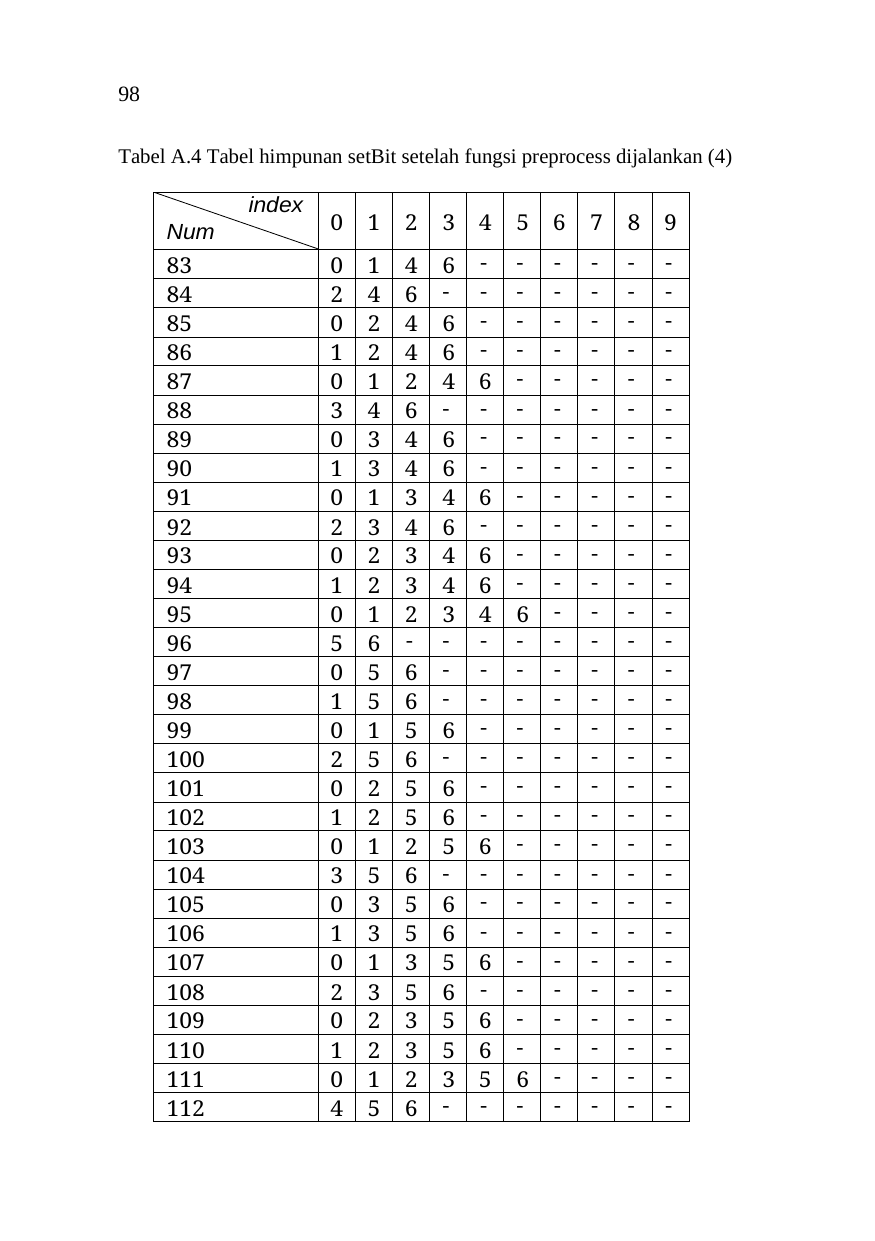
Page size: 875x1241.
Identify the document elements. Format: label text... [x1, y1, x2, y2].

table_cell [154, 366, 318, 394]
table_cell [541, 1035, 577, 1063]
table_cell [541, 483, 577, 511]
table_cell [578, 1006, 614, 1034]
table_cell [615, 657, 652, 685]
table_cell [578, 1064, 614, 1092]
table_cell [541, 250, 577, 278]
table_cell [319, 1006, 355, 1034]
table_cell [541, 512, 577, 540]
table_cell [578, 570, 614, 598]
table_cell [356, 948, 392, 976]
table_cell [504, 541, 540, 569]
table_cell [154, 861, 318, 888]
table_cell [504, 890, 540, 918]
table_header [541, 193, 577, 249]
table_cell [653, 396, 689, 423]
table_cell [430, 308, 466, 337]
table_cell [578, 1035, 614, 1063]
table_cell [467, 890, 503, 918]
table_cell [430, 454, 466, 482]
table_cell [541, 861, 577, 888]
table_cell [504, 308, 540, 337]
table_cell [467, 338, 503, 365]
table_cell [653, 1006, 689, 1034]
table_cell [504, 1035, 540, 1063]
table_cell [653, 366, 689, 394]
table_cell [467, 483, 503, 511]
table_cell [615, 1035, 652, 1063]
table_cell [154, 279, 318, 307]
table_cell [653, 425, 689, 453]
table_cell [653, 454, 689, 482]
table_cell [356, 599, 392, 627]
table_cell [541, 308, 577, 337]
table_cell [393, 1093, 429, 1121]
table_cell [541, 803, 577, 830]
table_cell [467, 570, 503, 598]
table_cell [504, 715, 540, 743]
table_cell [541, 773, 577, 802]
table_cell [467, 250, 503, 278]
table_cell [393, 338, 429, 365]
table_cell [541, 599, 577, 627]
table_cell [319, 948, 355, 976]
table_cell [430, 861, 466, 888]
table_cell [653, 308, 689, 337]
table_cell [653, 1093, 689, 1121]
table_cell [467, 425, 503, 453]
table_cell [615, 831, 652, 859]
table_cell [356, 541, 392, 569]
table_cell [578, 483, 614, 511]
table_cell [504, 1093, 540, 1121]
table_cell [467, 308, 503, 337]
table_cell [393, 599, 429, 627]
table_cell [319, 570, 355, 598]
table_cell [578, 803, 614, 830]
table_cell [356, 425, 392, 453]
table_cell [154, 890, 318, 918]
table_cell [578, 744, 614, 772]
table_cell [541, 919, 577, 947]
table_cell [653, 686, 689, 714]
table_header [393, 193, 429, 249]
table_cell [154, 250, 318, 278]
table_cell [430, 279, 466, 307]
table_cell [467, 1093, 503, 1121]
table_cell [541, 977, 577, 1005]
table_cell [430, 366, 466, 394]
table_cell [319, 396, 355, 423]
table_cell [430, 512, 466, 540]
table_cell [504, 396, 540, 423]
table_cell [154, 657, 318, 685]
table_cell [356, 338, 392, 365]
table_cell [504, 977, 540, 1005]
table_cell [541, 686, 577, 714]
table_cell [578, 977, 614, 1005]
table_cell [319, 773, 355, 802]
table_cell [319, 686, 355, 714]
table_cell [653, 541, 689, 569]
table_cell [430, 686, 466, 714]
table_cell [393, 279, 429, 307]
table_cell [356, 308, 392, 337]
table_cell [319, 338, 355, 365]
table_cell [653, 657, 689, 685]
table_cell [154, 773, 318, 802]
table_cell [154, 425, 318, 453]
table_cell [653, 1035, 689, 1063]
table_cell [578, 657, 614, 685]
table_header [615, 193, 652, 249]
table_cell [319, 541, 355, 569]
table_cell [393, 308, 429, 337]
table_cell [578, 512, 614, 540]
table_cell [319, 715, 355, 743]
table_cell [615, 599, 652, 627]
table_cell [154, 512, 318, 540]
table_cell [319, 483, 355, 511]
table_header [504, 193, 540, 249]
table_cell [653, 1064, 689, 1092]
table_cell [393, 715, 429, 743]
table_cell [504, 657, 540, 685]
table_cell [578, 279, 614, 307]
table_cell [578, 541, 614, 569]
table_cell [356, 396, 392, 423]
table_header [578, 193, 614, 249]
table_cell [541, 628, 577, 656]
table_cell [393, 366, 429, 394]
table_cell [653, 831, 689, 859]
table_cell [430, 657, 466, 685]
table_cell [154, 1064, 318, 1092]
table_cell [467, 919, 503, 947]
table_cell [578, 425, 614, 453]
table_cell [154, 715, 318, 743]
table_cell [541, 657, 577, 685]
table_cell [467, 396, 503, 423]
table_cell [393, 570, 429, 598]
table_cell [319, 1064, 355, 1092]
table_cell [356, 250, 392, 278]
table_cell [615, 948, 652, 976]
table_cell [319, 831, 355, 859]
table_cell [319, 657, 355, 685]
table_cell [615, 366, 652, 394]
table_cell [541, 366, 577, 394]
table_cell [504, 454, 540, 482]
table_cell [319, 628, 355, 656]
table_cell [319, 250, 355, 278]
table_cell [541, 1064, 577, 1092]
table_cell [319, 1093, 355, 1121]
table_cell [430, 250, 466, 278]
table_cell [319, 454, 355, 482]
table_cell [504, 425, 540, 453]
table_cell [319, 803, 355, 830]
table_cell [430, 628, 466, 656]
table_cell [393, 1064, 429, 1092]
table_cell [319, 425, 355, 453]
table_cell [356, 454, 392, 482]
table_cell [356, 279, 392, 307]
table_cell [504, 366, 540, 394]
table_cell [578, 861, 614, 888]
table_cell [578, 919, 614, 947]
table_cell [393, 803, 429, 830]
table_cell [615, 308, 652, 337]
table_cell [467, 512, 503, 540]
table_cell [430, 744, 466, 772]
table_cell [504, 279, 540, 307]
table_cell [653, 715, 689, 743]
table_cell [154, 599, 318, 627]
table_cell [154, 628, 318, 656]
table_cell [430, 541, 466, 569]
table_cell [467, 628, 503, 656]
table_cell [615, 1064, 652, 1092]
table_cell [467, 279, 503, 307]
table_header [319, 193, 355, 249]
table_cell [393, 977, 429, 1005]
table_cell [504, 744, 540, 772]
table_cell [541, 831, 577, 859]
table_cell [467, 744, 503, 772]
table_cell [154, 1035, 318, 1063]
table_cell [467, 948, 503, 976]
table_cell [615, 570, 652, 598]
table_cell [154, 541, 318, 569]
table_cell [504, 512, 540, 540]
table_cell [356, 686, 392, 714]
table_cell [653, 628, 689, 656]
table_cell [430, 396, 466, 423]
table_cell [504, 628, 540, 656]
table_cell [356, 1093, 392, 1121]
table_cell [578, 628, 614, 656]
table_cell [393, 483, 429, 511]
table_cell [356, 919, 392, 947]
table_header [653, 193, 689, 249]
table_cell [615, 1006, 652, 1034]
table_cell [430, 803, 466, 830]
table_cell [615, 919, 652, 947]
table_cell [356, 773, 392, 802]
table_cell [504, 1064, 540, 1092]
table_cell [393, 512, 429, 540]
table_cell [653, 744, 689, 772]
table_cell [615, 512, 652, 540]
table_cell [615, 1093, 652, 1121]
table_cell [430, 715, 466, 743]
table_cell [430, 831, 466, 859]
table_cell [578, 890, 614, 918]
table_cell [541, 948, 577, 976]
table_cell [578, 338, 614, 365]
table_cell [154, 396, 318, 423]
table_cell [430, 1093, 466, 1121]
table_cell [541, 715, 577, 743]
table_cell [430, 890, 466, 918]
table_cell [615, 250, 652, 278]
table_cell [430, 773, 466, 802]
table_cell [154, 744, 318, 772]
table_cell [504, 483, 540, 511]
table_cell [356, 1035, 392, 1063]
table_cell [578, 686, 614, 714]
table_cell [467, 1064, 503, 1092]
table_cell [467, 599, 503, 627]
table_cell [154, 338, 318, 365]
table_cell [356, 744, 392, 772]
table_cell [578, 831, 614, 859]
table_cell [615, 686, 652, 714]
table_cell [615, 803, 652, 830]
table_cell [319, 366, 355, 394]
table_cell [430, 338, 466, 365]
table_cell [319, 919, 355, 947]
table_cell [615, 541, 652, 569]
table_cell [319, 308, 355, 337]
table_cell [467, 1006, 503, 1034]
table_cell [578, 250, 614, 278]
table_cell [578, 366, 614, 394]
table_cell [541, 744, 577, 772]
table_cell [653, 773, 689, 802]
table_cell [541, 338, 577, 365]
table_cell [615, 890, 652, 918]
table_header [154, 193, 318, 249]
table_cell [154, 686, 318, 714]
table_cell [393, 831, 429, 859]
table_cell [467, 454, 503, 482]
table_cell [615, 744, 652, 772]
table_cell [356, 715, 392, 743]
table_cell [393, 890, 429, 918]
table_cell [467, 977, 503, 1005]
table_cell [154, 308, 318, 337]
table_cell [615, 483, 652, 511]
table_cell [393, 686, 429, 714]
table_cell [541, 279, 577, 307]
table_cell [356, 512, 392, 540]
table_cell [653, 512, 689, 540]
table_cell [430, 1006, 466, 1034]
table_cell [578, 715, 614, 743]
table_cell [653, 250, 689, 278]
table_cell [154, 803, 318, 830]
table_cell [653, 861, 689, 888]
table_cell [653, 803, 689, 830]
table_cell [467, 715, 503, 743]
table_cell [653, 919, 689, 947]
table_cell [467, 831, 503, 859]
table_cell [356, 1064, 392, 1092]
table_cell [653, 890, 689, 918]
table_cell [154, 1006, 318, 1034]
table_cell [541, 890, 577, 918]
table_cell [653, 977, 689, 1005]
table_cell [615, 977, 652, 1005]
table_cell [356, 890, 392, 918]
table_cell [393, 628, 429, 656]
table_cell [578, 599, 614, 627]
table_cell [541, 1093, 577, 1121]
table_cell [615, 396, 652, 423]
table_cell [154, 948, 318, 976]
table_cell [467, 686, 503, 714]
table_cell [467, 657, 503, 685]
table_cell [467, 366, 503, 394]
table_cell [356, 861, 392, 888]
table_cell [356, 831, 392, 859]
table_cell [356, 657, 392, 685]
text Tabel A.4 Tabel himpunan setBit setelah fungsi preprocess dijalankan (4) [118, 144, 737, 168]
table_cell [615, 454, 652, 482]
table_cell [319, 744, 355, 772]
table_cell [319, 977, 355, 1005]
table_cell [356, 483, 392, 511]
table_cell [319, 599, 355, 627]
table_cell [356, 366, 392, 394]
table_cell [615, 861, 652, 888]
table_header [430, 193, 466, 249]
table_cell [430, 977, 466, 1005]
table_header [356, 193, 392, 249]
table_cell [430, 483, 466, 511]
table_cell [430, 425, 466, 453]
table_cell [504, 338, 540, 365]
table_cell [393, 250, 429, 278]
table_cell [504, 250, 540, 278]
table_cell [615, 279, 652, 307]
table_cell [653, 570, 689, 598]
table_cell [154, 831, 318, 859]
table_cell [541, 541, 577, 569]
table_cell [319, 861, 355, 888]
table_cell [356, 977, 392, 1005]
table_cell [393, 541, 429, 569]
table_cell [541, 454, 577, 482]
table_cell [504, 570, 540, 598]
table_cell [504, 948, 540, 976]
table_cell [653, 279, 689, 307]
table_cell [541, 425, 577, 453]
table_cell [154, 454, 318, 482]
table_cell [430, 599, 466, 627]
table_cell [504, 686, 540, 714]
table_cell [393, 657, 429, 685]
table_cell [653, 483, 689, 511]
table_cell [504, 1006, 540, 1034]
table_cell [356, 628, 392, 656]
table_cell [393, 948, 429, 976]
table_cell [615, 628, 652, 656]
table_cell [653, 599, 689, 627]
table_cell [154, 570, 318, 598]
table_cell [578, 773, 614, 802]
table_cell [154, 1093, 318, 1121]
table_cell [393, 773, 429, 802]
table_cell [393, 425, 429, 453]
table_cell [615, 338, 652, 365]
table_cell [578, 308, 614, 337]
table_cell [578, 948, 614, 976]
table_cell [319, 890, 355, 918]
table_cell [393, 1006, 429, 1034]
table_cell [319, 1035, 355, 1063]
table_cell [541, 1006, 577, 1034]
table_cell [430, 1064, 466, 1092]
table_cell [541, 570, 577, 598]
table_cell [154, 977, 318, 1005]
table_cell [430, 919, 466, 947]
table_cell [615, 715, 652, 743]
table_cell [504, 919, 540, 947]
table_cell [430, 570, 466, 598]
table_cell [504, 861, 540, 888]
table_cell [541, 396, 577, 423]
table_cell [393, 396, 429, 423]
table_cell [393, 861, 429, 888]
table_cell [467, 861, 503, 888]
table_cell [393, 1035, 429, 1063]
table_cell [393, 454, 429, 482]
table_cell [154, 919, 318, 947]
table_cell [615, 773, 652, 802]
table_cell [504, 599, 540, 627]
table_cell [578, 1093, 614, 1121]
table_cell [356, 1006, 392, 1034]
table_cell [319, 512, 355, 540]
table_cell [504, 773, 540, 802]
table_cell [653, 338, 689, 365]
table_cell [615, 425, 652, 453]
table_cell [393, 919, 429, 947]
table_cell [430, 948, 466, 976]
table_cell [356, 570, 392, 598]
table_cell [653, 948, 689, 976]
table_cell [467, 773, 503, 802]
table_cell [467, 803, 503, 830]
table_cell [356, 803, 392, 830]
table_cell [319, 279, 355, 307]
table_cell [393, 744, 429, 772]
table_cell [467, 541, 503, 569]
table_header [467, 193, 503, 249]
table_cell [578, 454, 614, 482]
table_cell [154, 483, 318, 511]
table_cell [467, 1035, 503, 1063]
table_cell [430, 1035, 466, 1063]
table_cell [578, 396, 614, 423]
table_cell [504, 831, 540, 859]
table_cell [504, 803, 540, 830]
